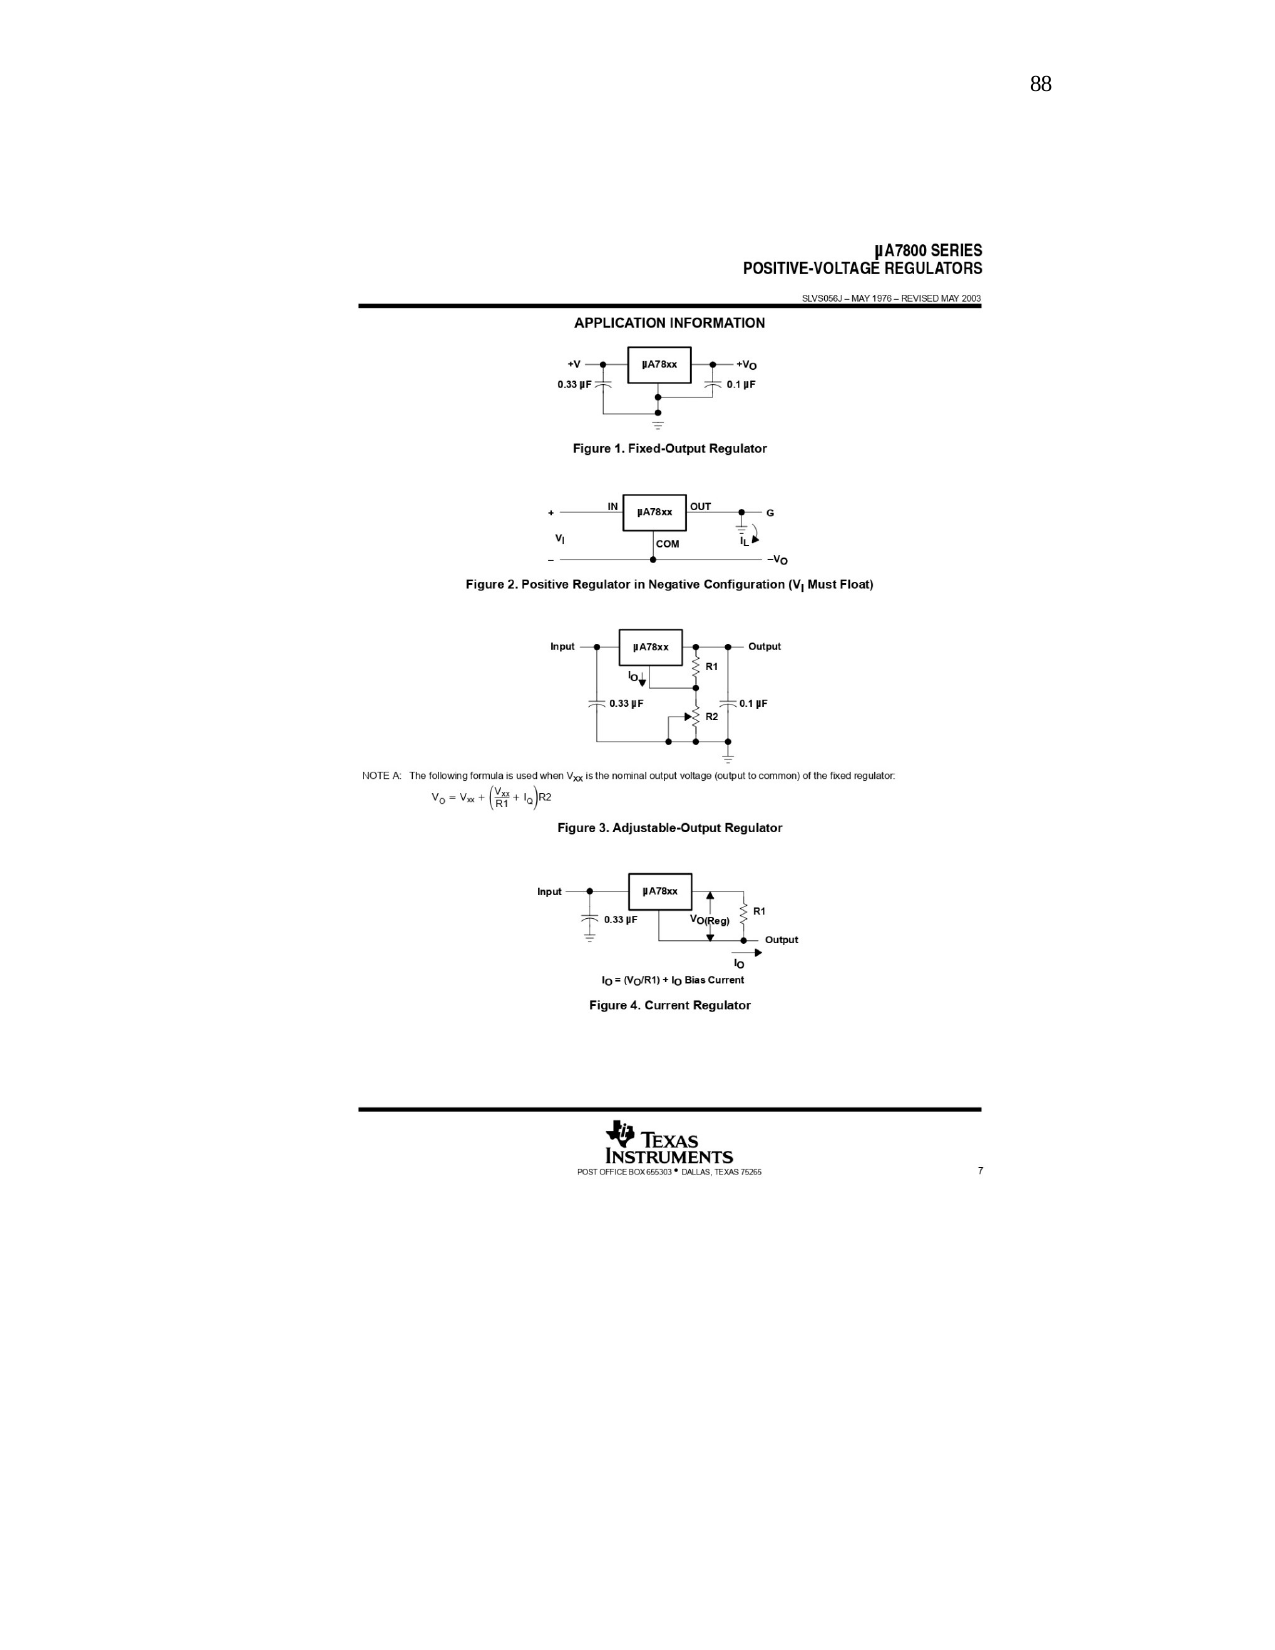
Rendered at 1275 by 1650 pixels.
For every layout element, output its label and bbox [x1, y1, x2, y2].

picture [276, 222, 1036, 1205]
